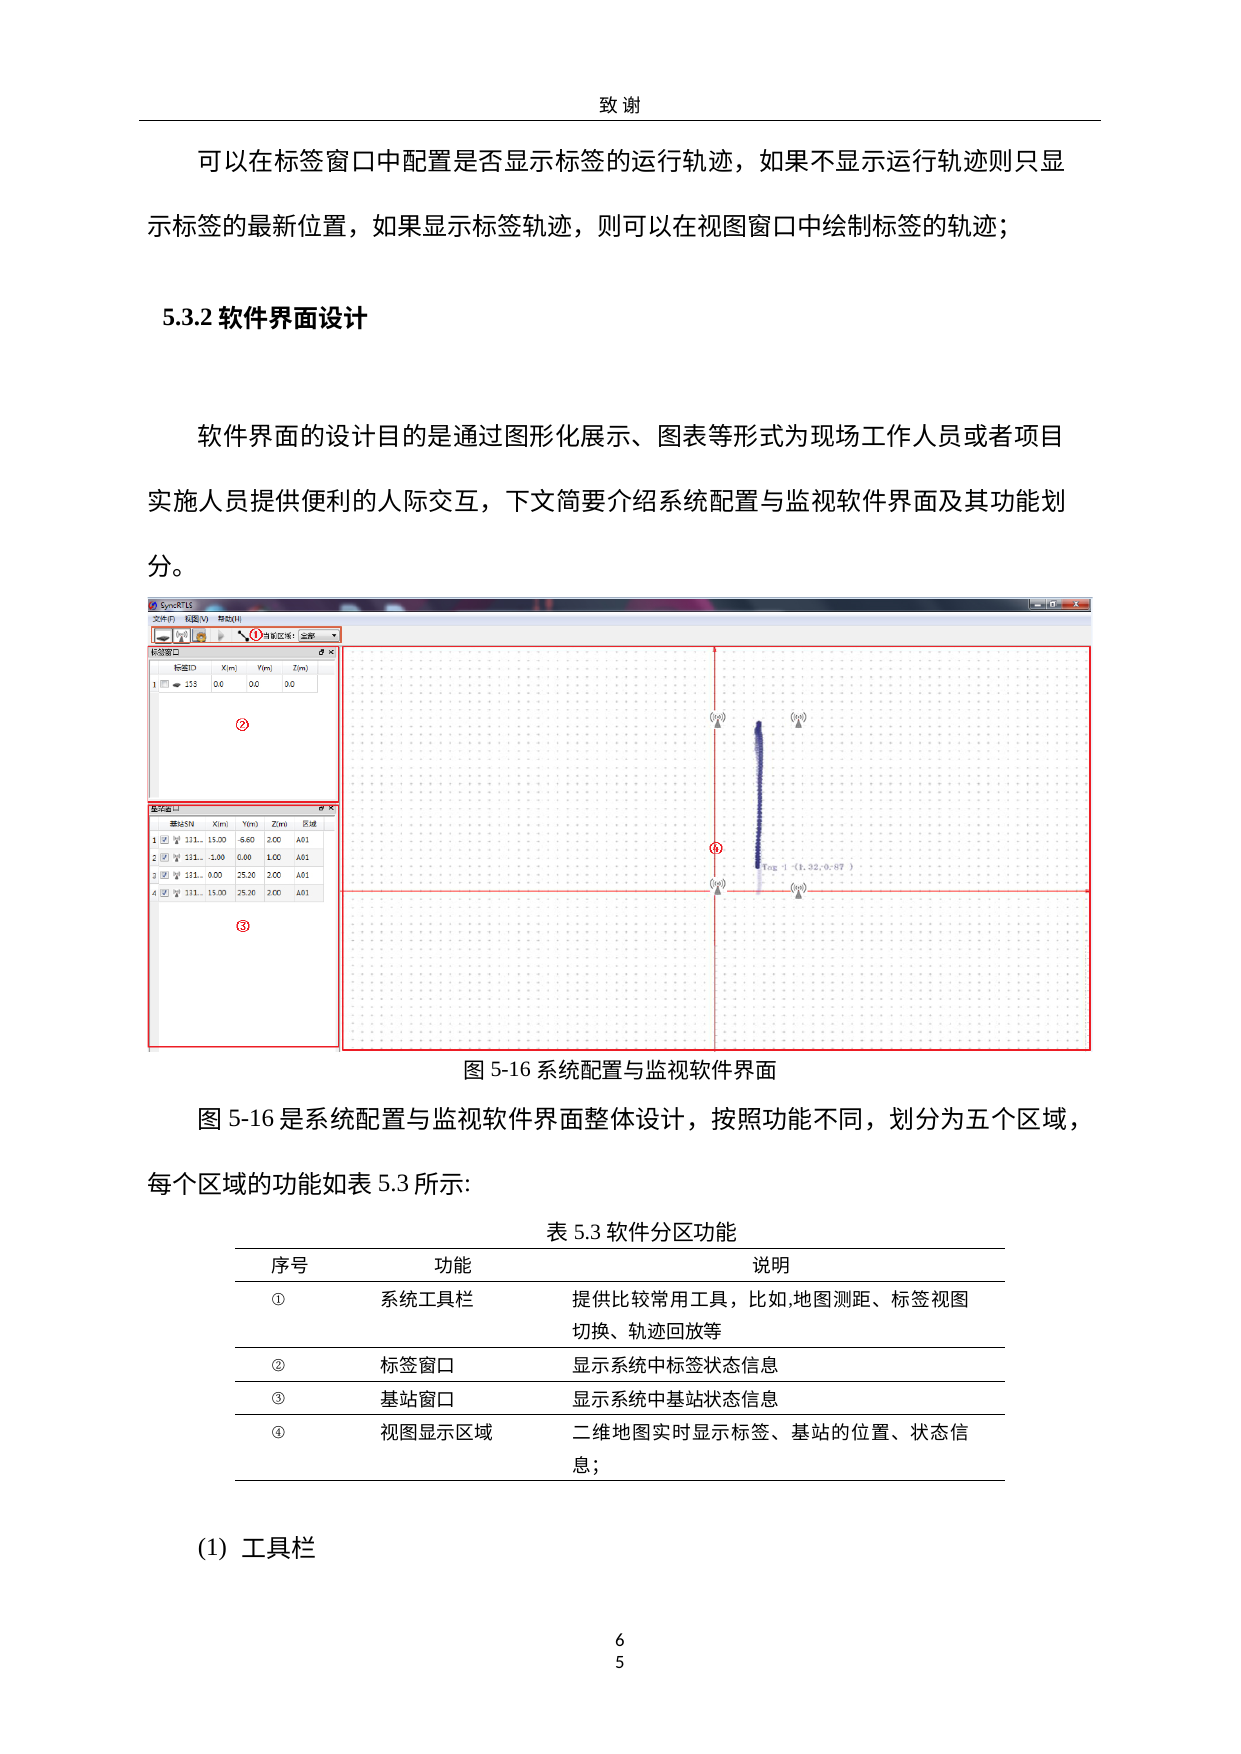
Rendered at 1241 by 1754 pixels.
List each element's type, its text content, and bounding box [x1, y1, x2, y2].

picture [147, 597, 1093, 1052]
table_cell 标签窗口 [369, 1348, 561, 1381]
table_cell 显示系统中标签状态信息 [561, 1348, 1005, 1381]
table_header 功能 [369, 1249, 561, 1281]
text 图5-16是系统配置与监视软件界面整体设计，按照功能不同，划分为五个区域，每个区域的功能如表5.3所示: [148, 1085, 1068, 1215]
table_cell 二维地图实时显示标签、基站的位置、状态信息； [561, 1415, 1005, 1480]
subtitle 5.3.2 软件界面设计 [162, 284, 1093, 349]
table_header 说明 [561, 1249, 1005, 1281]
table_cell 系统工具栏 [369, 1282, 561, 1347]
table_cell 显示系统中基站状态信息 [561, 1382, 1005, 1414]
text 图 5-16 系统配置与监视软件界面 [148, 1052, 1093, 1085]
table_cell [235, 1348, 369, 1381]
list 工具栏 [198, 1514, 1068, 1579]
table_header 序号 [235, 1249, 369, 1281]
table_cell 提供比较常用工具，比如,地图测距、标签视图切换、轨迹回放等 [561, 1282, 1005, 1347]
table_cell [235, 1415, 369, 1480]
table_cell 视图显示区域 [369, 1415, 561, 1480]
text 表 5.3 软件分区功能 [172, 1215, 1068, 1247]
table_cell [235, 1282, 369, 1347]
text 软件界面的设计目的是通过图形化展示、图表等形式为现场工作人员或者项目实施人员提供便利的人际交互，下文简要介绍系统配置与监视软件界面及其功能划分。 [148, 402, 1068, 597]
table_cell [235, 1382, 369, 1414]
text 可以在标签窗口中配置是否显示标签的运行轨迹，如果不显示运行轨迹则只显示标签的最新位置，如果显示标签轨迹，则可以在视图窗口中绘制标签的轨迹； [148, 127, 1068, 257]
table_cell 基站窗口 [369, 1382, 561, 1414]
